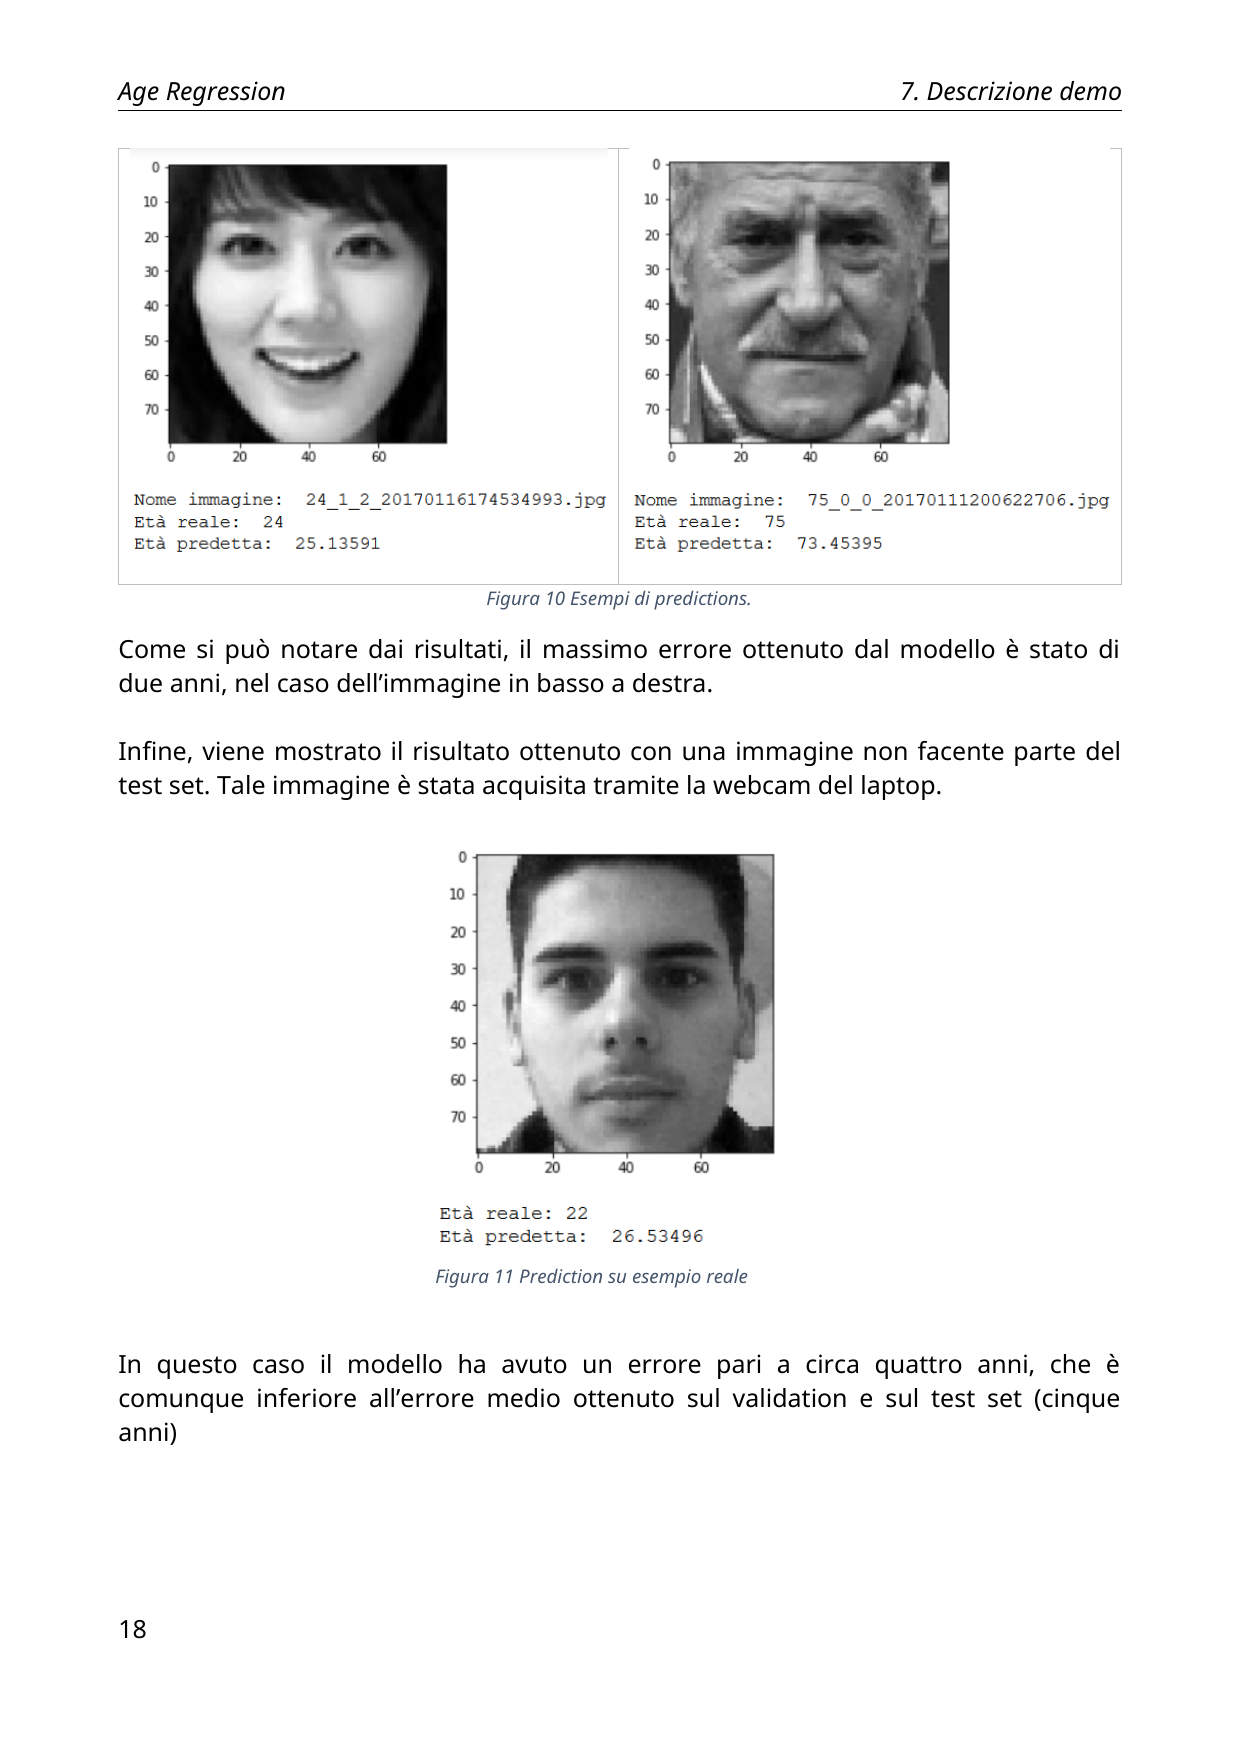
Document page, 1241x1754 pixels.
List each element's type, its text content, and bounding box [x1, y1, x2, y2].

table_cell [619, 149, 1121, 584]
picture [629, 148, 1111, 560]
table_cell [119, 149, 618, 584]
picture [435, 842, 786, 1252]
picture [129, 148, 608, 560]
text In questo caso il modello ha avuto un errore pari a circa quattro anni, che è comunque inferiore all’errore medio ottenuto sul validation e sul test set (cinque anni) [118, 1347, 1122, 1449]
text Infine, viene mostrato il risultato ottenuto con una immagine non facente parte del test set. Tale immagine è stata acquisita tramite la webcam del laptop. [118, 734, 1122, 802]
text Come si può notare dai risultati, il massimo errore ottenuto dal modello è stato di due anni, nel caso dell’immagine in basso a destra. [118, 632, 1122, 700]
